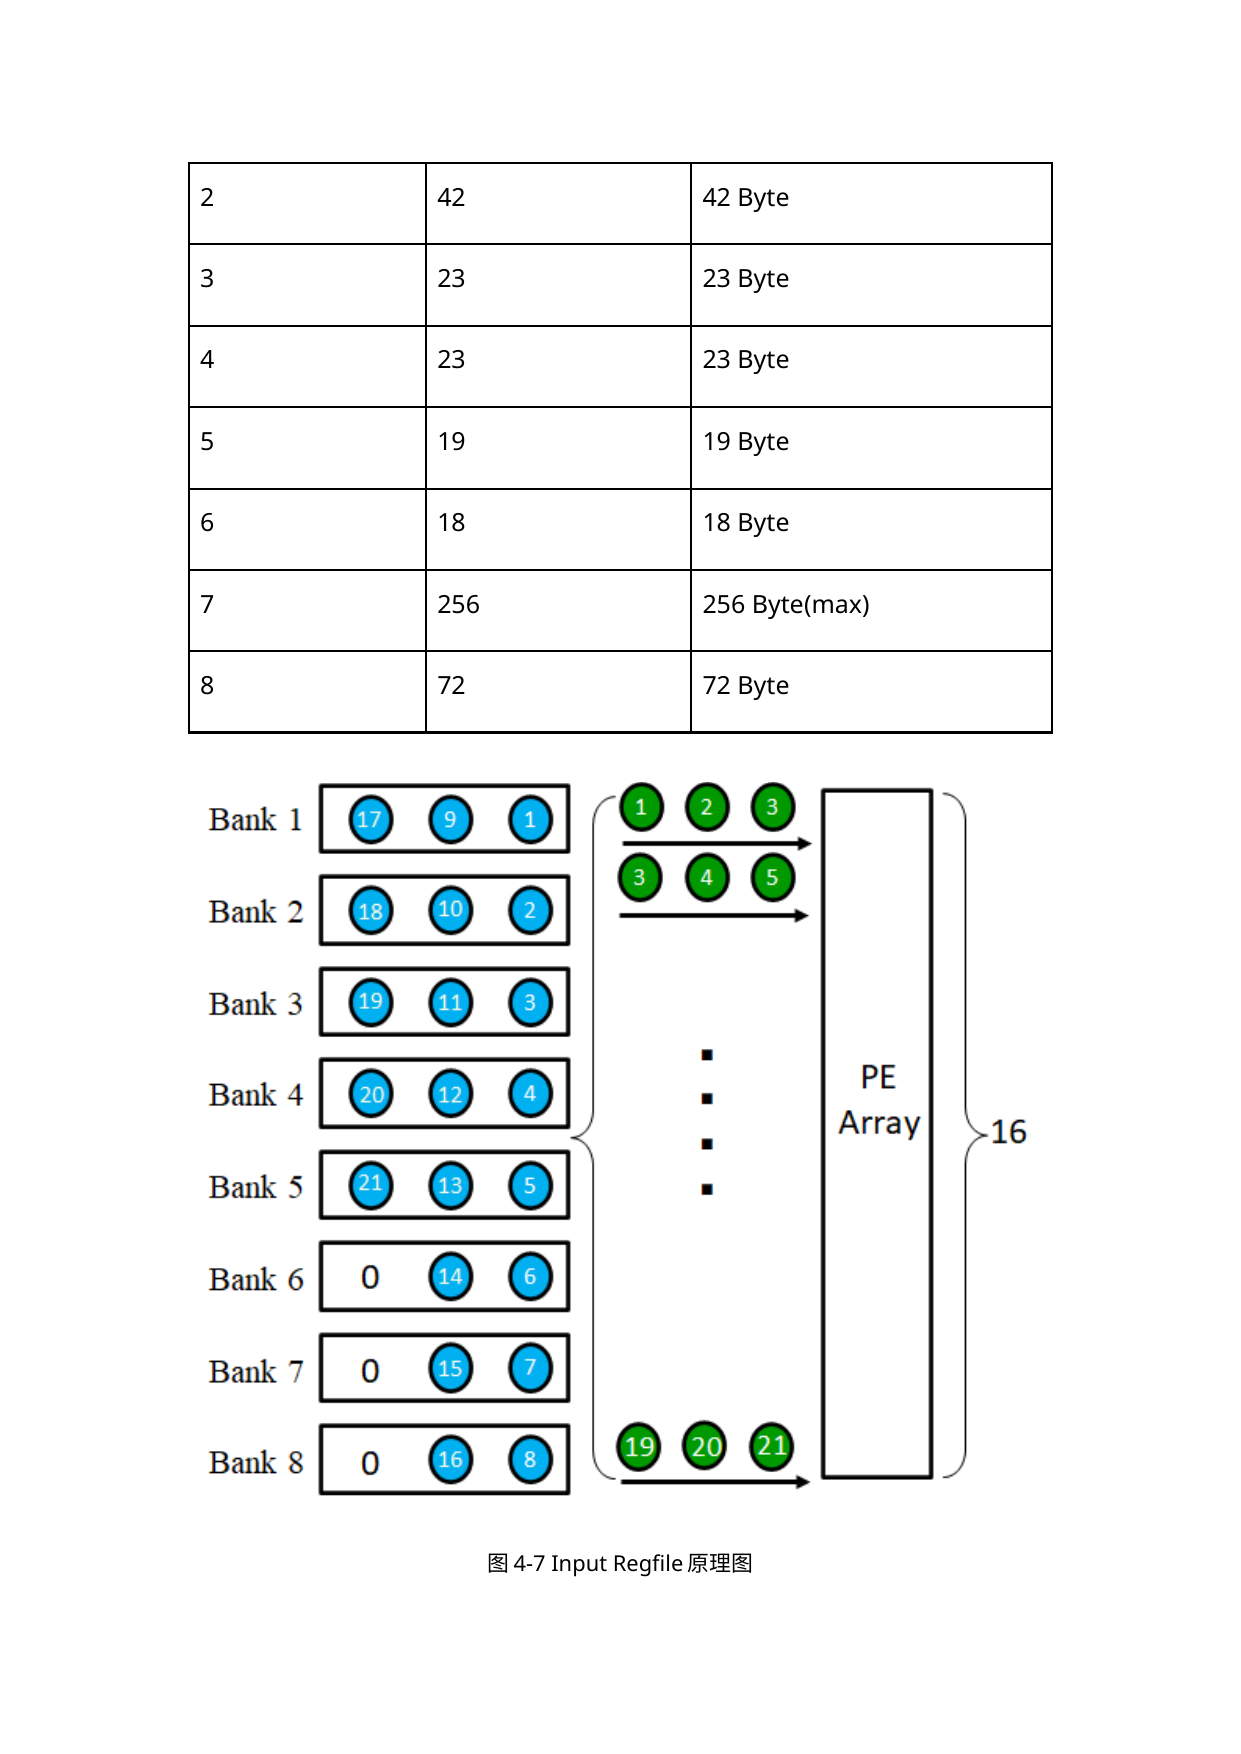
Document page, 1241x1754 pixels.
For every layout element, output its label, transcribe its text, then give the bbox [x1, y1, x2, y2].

table_cell 5 [190, 408, 425, 487]
table_cell 18 Byte [692, 490, 1051, 569]
text 图4-7 Input Regfile原理图 [187, 1546, 1053, 1578]
table_cell 19 [427, 408, 690, 487]
table_cell 2 [190, 164, 425, 243]
table_cell 18 [427, 490, 690, 569]
table_cell 6 [190, 490, 425, 569]
picture [189, 782, 1051, 1508]
table_cell 256 Byte(max) [692, 571, 1051, 650]
table_cell 256 [427, 571, 690, 650]
table_cell 72 Byte [692, 652, 1051, 731]
table_cell 72 [427, 652, 690, 731]
table_cell 7 [190, 571, 425, 650]
table_cell 8 [190, 652, 425, 731]
table_cell 23 Byte [692, 327, 1051, 406]
table_cell 42 Byte [692, 164, 1051, 243]
table_cell 23 Byte [692, 245, 1051, 325]
table_cell 23 [427, 327, 690, 406]
table_cell 3 [190, 245, 425, 325]
table_cell 4 [190, 327, 425, 406]
table_cell 42 [427, 164, 690, 243]
table_cell 23 [427, 245, 690, 325]
table_cell 19 Byte [692, 408, 1051, 487]
